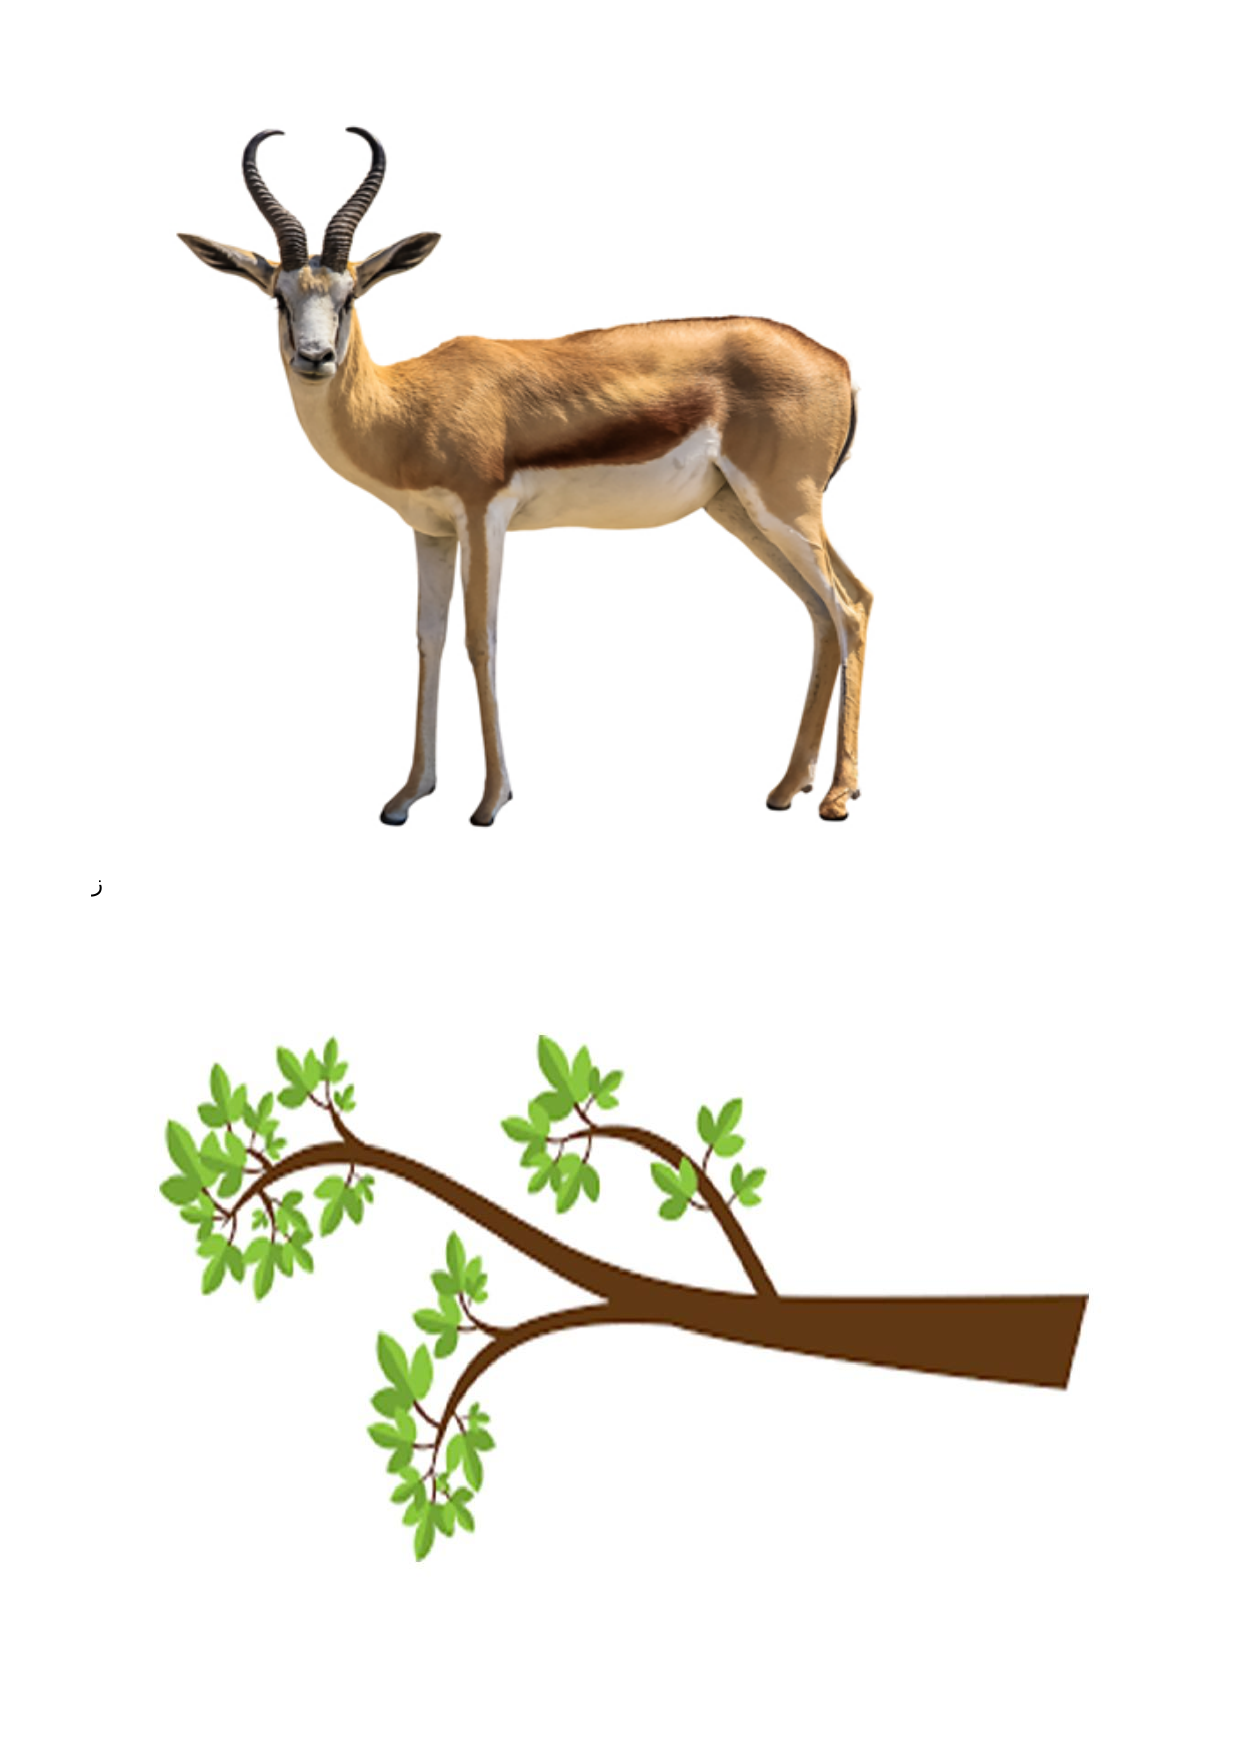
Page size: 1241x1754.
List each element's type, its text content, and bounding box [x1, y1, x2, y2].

picture [37, 900, 1203, 1644]
picture [102, 29, 1149, 892]
